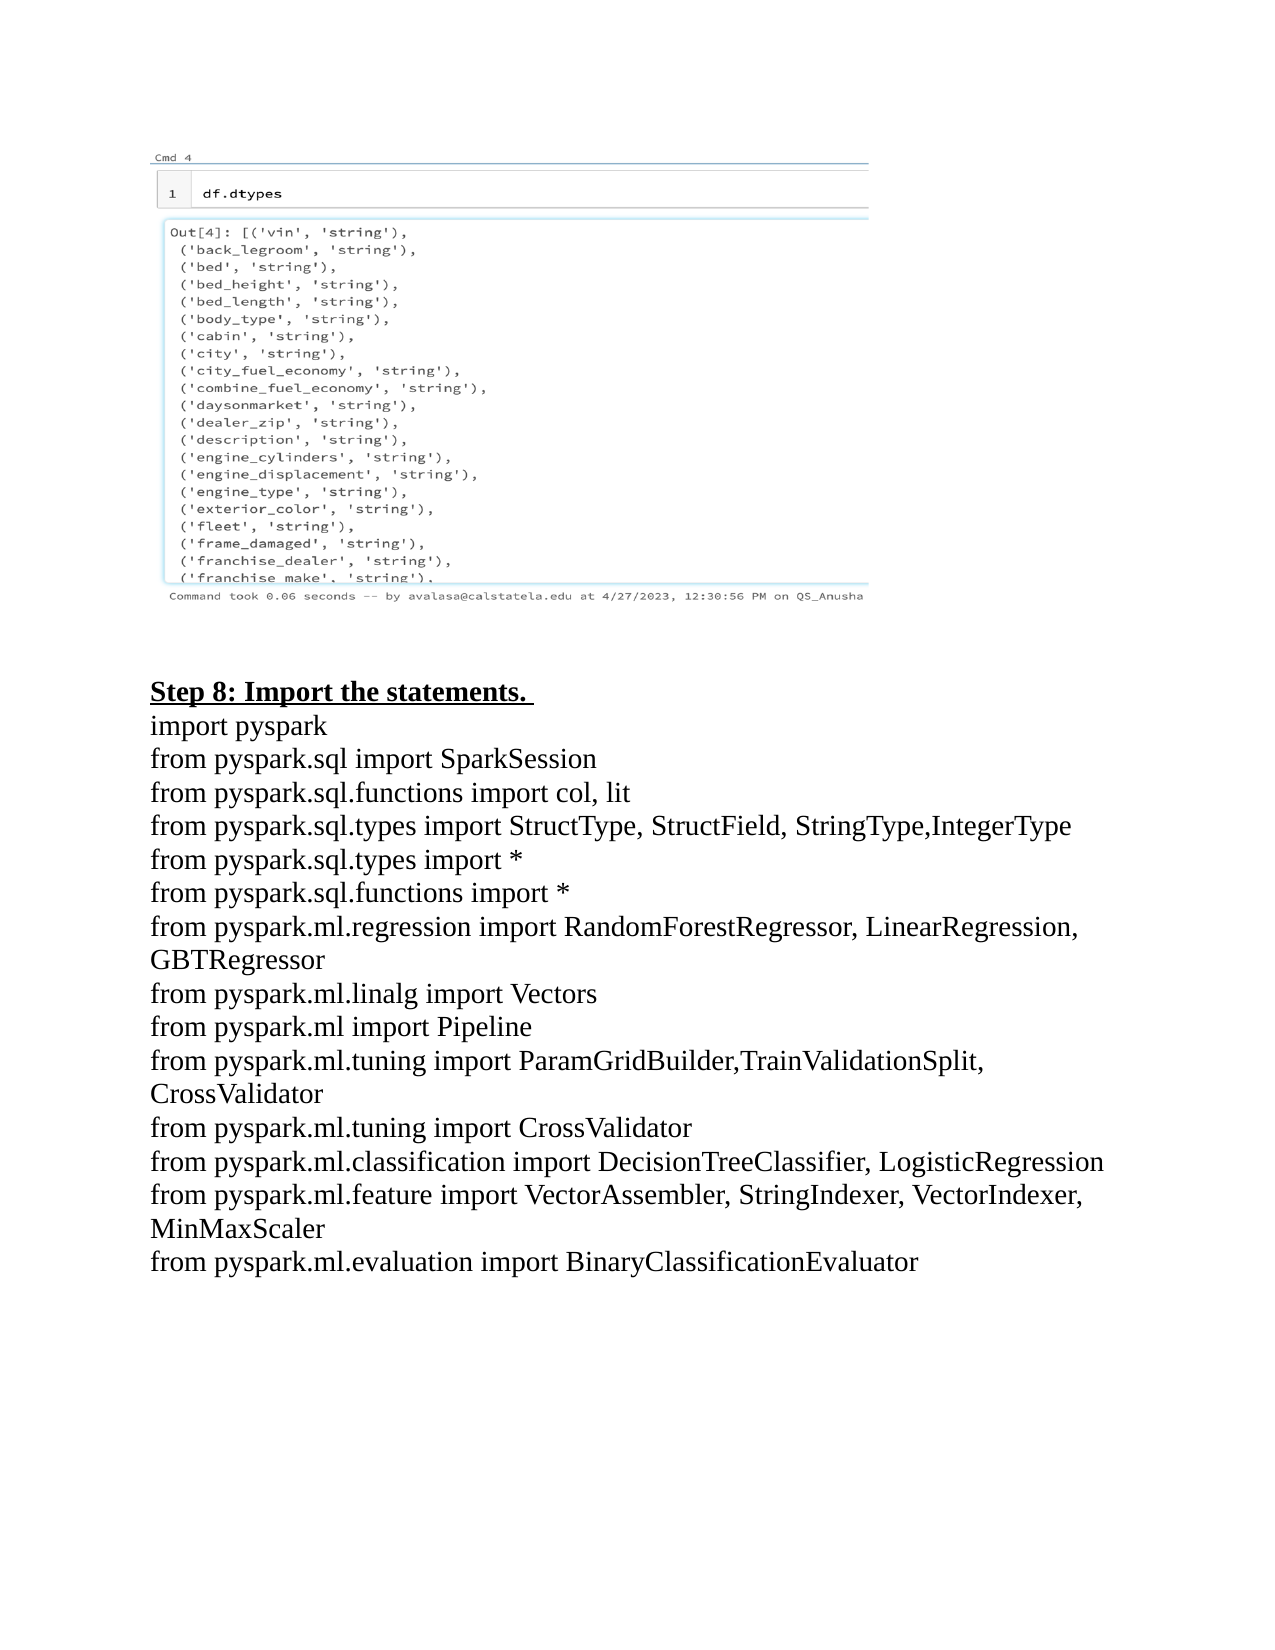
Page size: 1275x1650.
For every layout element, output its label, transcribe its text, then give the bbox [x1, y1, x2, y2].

text from pyspark.ml.tuning import CrossValidator [150, 1110, 1125, 1144]
text from pyspark.ml.regression import RandomForestRegressor, LinearRegression, GBTRegressor [150, 909, 1125, 976]
text Step 8: Import the statements. [150, 674, 1125, 708]
text from pyspark.sql import SparkSession [150, 741, 1125, 775]
text from pyspark.sql.types import * [150, 842, 1125, 875]
text from pyspark.ml.evaluation import BinaryClassificationEvaluator [150, 1244, 1125, 1278]
text from pyspark.ml import Pipeline [150, 1009, 1125, 1043]
text import pyspark [150, 708, 1125, 741]
text from pyspark.sql.functions import col, lit [150, 775, 1125, 808]
text from pyspark.ml.linalg import Vectors [150, 976, 1125, 1009]
text from pyspark.ml.feature import VectorAssembler, StringIndexer, VectorIndexer, MinMaxScaler [150, 1177, 1125, 1244]
text from pyspark.sql.types import StructType, StructField, StringType,IntegerType [150, 808, 1125, 842]
picture [150, 150, 869, 607]
text from pyspark.ml.tuning import ParamGridBuilder,TrainValidationSplit, CrossValidator [150, 1043, 1125, 1110]
text from pyspark.ml.classification import DecisionTreeClassifier, LogisticRegression [150, 1144, 1125, 1177]
text from pyspark.sql.functions import * [150, 875, 1125, 909]
